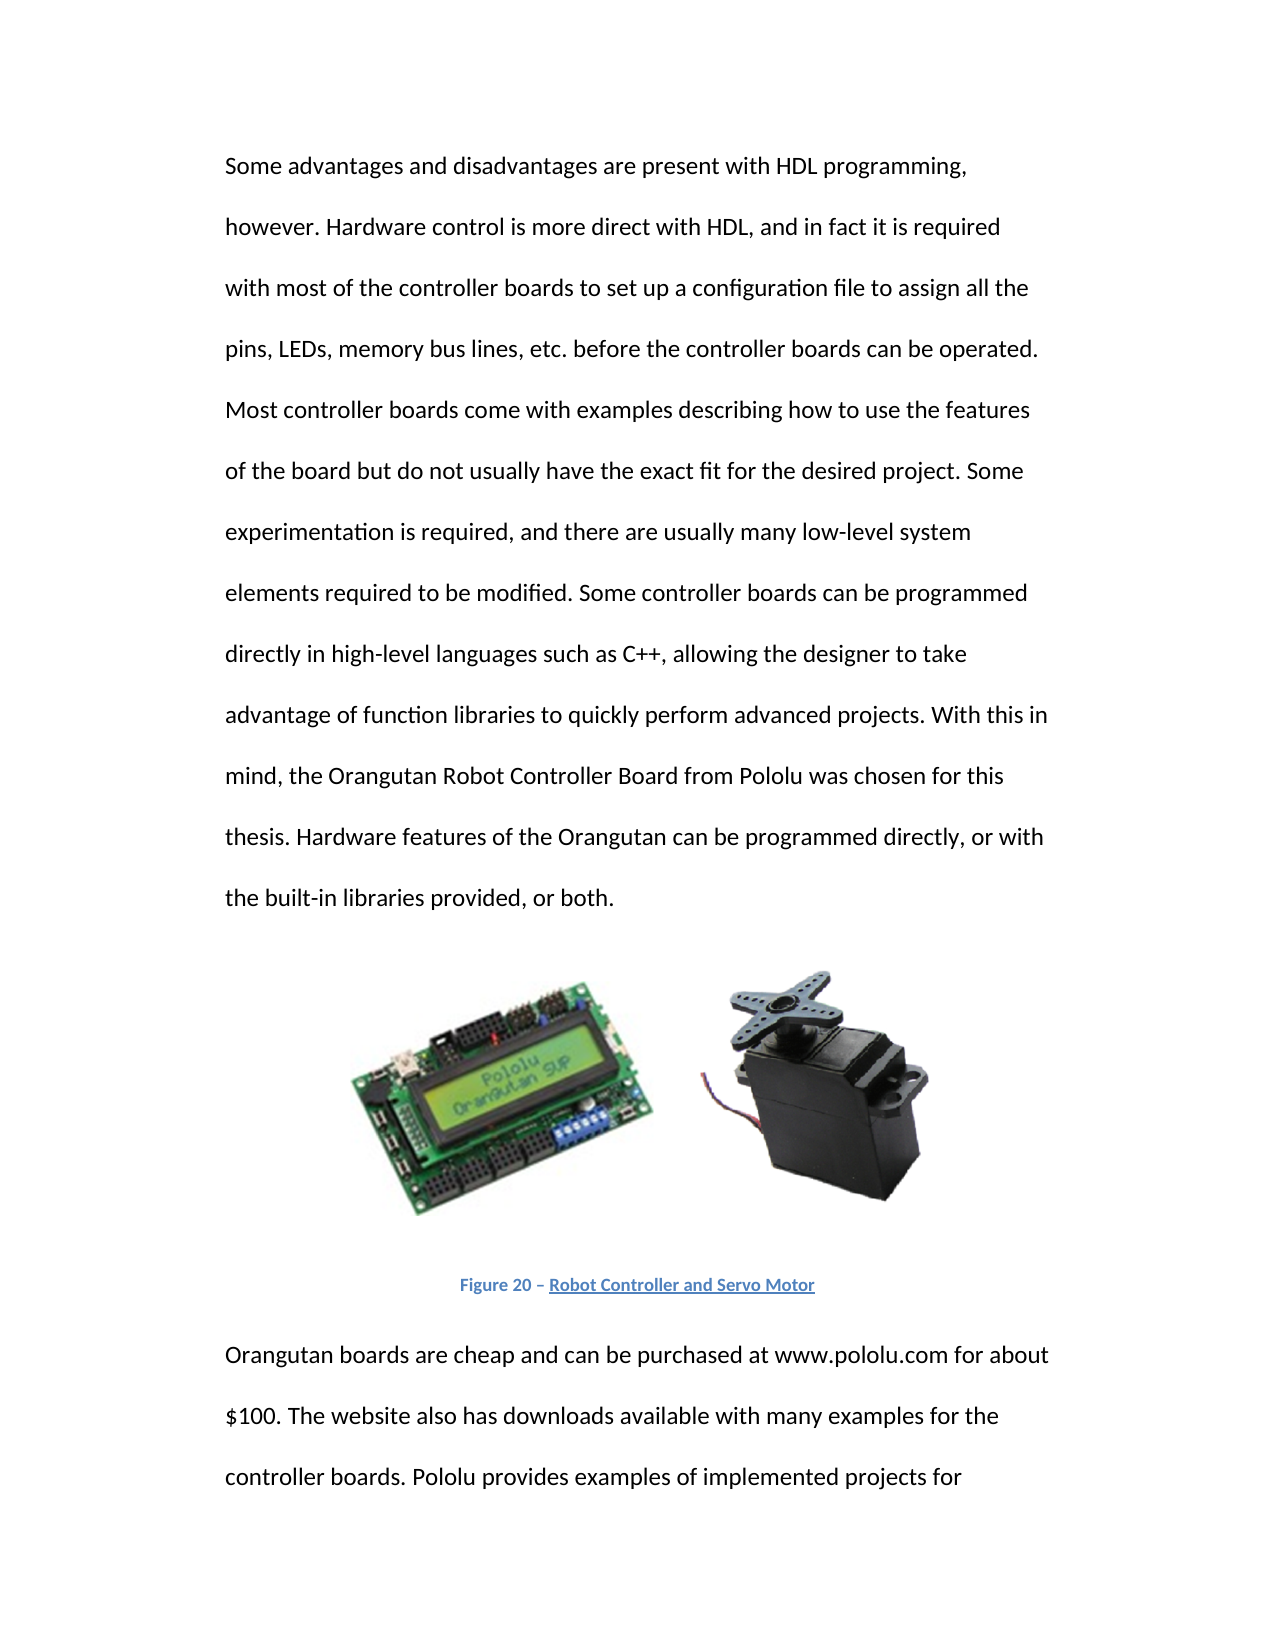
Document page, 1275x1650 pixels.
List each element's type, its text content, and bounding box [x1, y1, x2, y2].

text Some advantages and disadvantages are present with HDL programming, however. Hardware control is more direct with HDL, and in fact it is required with most of the controller boards to set up a configuration file to assign all the pins, LEDs, memory bus lines, etc. before the controller boards can be operated. Most controller boards come with examples describing how to use the features of the board but do not usually have the exact fit for the desired project. Some experimentation is required, and there are usually many low-level system elements required to be modified. Some controller boards can be programmed directly in high-level languages such as C++, allowing the designer to take advantage of function libraries to quickly perform advanced projects. With this in mind, the Orangutan Robot Controller Board from Pololu was chosen for this thesis. Hardware features of the Orangutan can be programmed directly, or with the built-in libraries provided, or both. [225, 150, 1050, 913]
picture [314, 964, 961, 1224]
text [225, 1339, 1050, 1492]
text Figure 20 – Robot Controller and Servo Motor [225, 1273, 1050, 1296]
